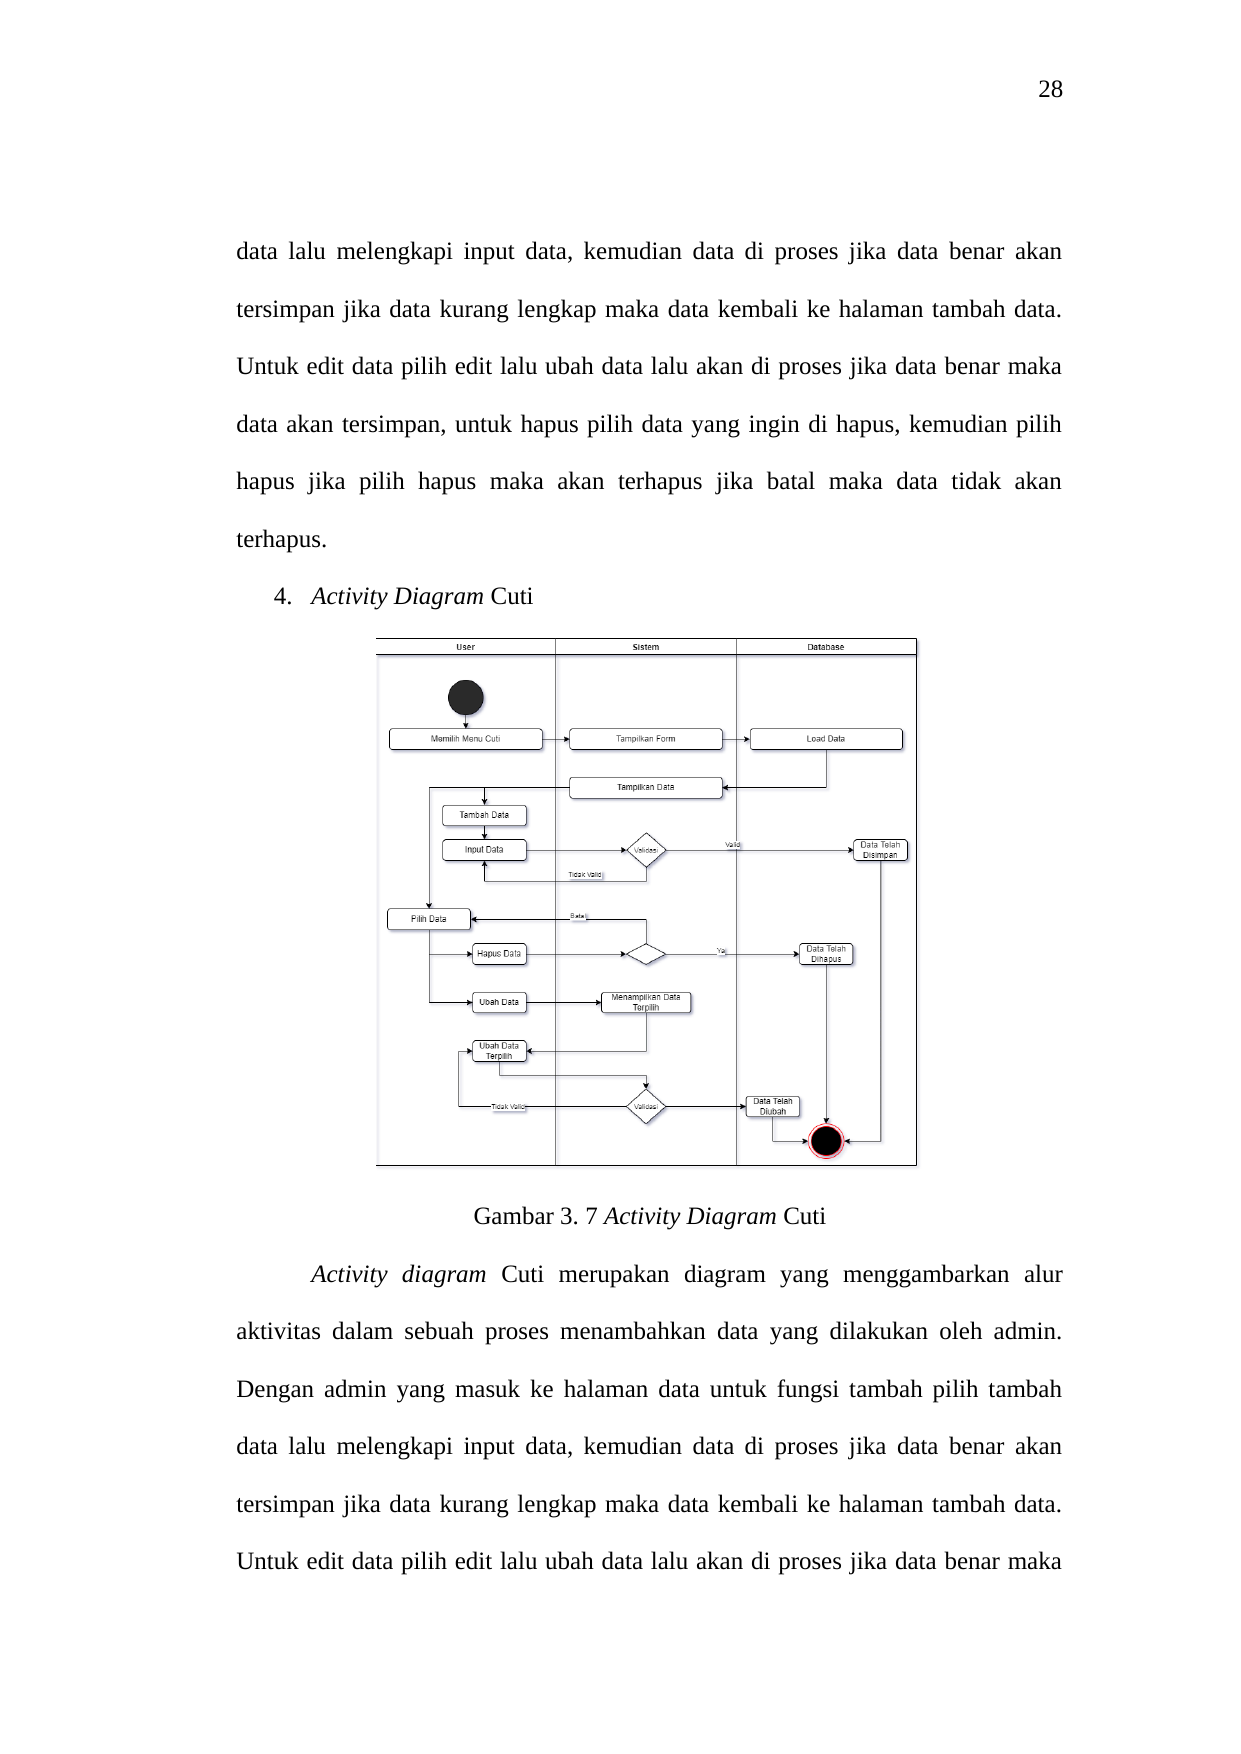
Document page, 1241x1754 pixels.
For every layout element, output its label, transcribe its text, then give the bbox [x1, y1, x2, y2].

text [236, 1259, 1063, 1575]
list Activity Diagram Cuti [274, 581, 1063, 610]
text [236, 236, 1063, 552]
picture [376, 638, 924, 1173]
text Gambar 3. 7 Activity Diagram Cuti [236, 1201, 1063, 1230]
